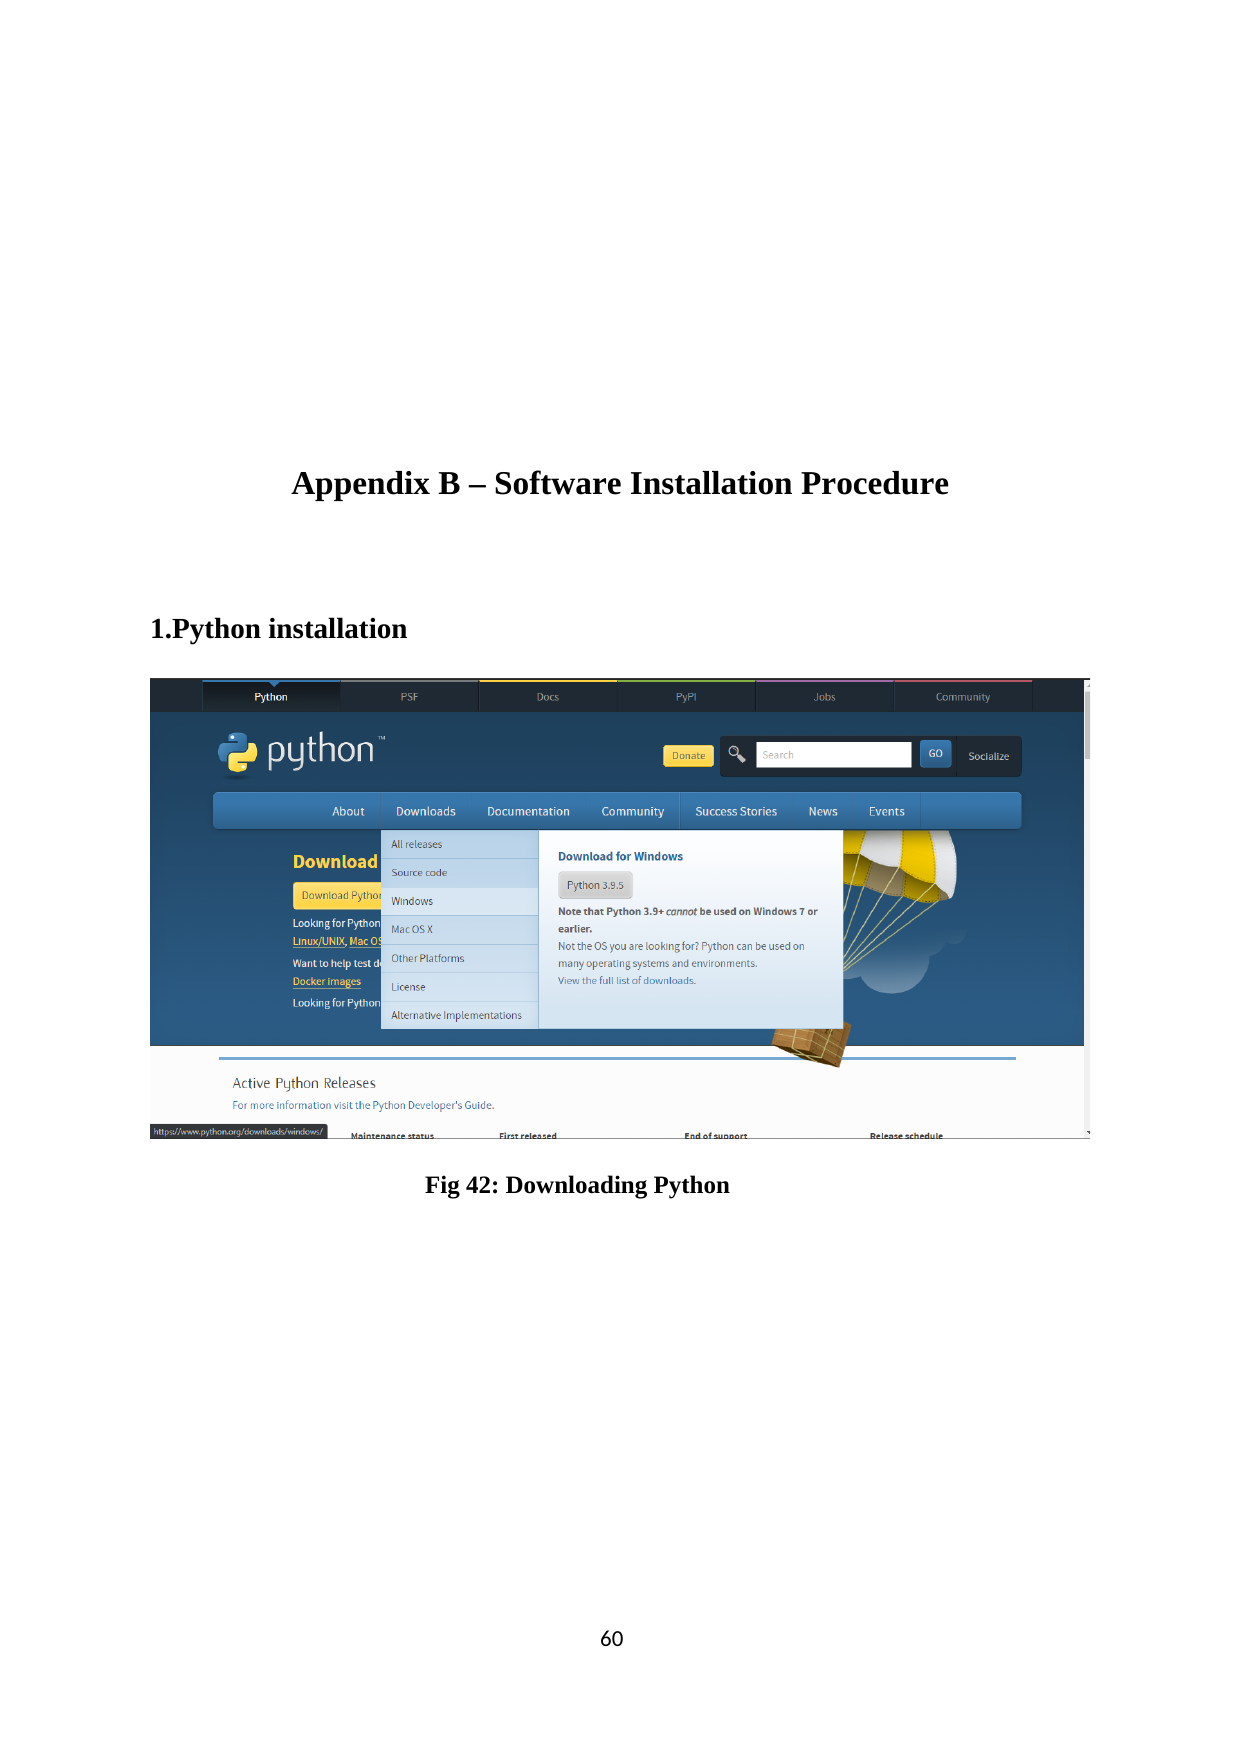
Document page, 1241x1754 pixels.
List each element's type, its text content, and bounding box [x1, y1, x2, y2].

text 1.Python installation [150, 612, 1090, 645]
text Appendix B – Software Installation Procedure [150, 463, 1090, 502]
text Fig 42: Downloading Python [150, 1170, 1090, 1198]
picture [150, 678, 1091, 1139]
